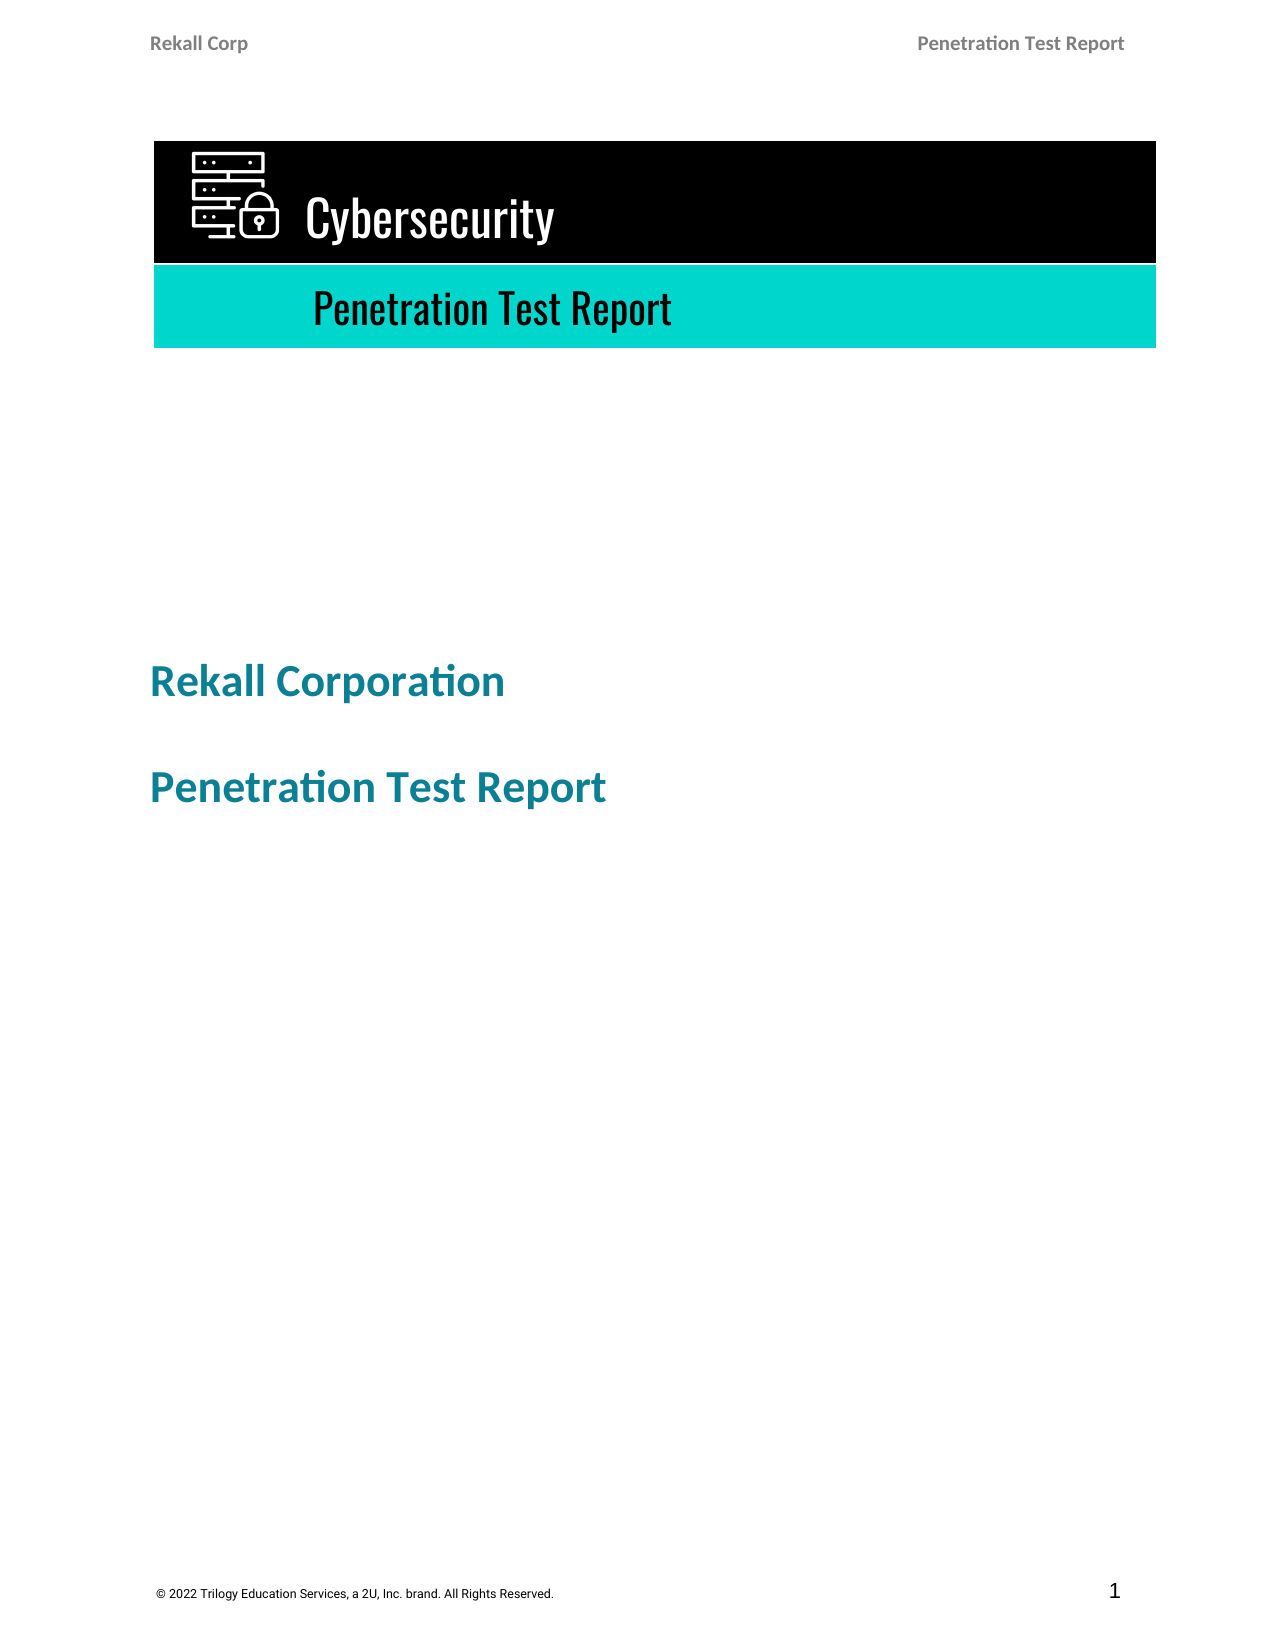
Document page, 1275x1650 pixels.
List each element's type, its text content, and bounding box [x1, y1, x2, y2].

table_cell Penetration Test Report [154, 265, 1156, 348]
title Penetration Test Report [150, 758, 1125, 814]
title Rekall Corporation [150, 652, 1125, 708]
picture [191, 151, 280, 239]
table_header Cybersecurity [154, 141, 1156, 263]
